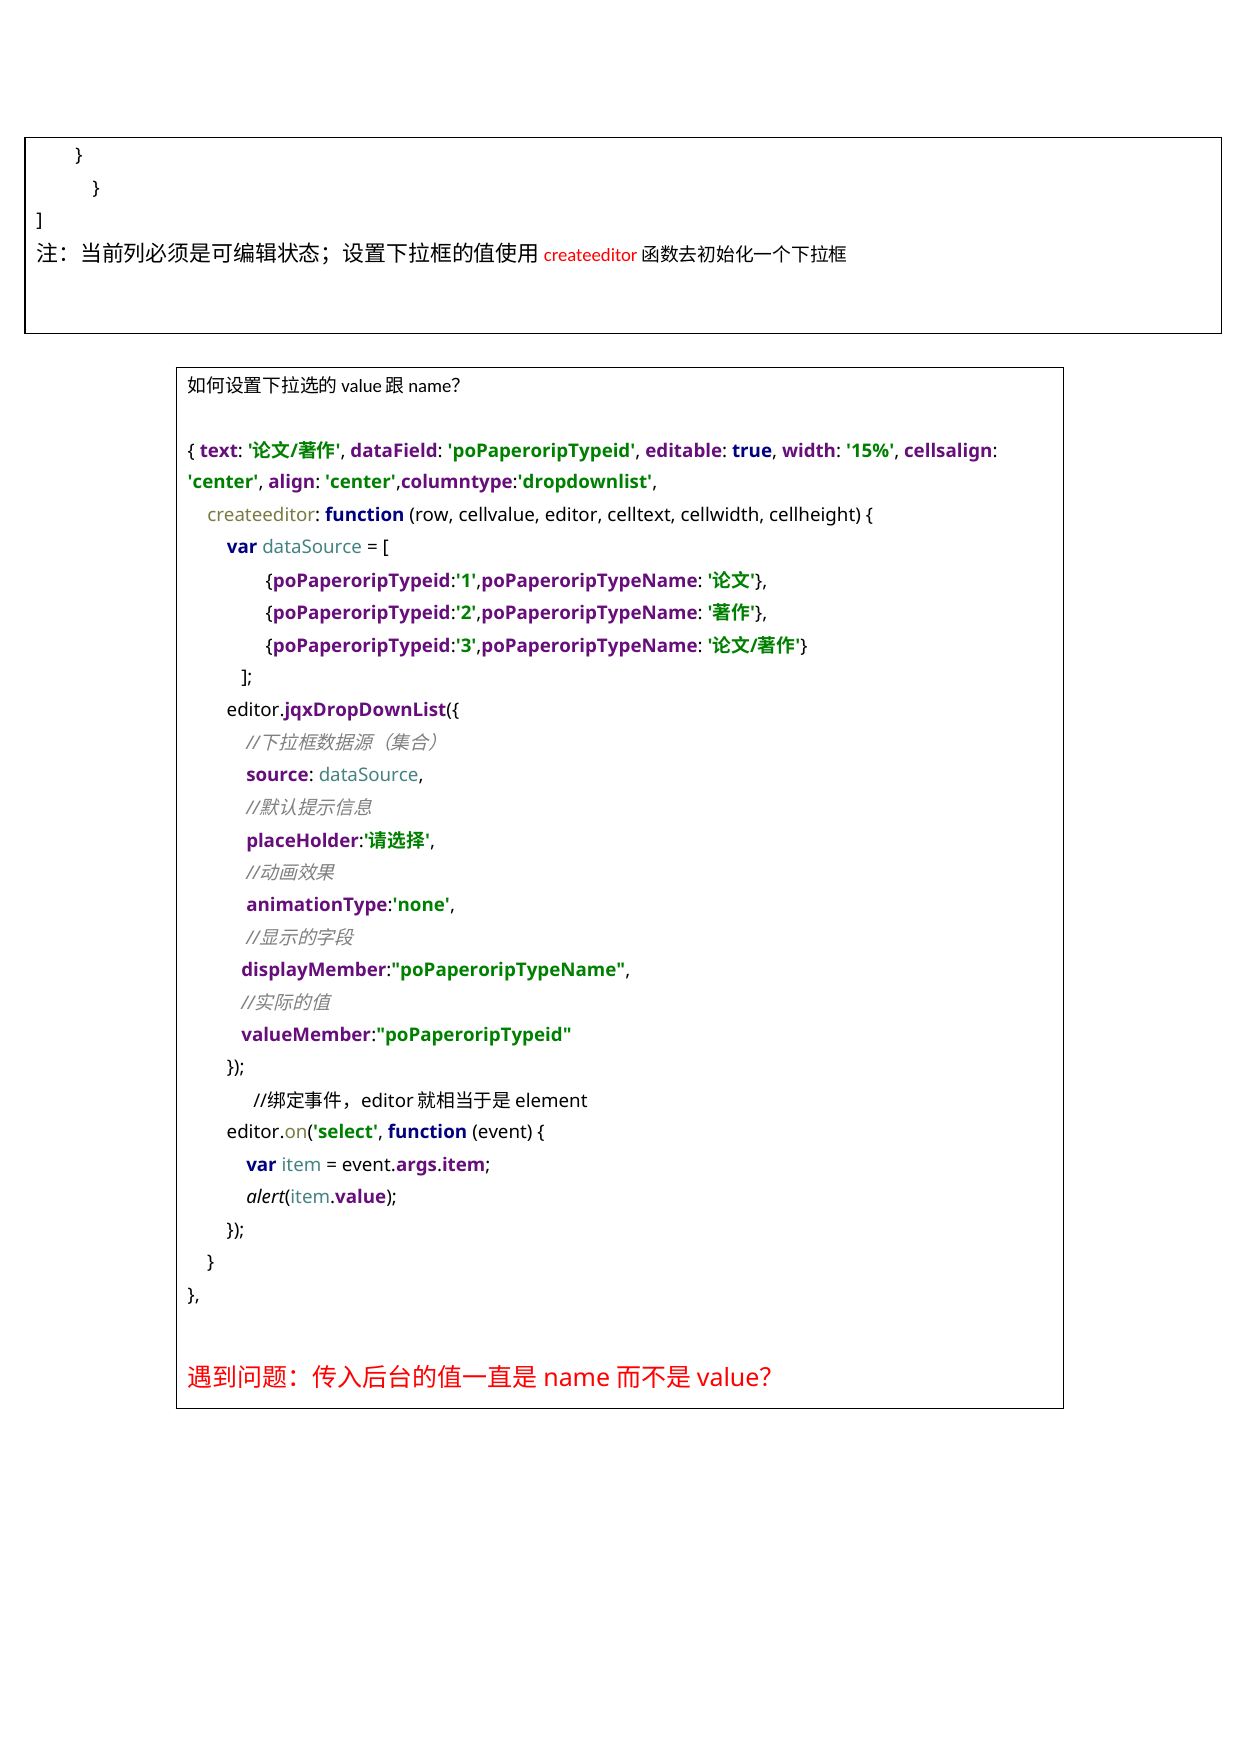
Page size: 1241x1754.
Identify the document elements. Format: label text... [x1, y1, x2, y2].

table_header 如何设置下拉选的value跟name？ { text: '论文/著作', dataField: 'poPaperoripTypeid', editable: true, width: '15%', cellsalign: 'center', align: 'center',columntype:'dropdownlist', createeditor: function (row, cellvalue, editor, celltext, cellwidth, cellheight) { var dataSource = [ {poPaperoripTypeid:'1',poPaperoripTypeName: '论文'}, {poPaperoripTypeid:'2',poPaperoripTypeName: '著作'}, {poPaperoripTypeid:'3',poPaperoripTypeName: '论文/著作'} ]; editor.jqxDropDownList({ //下拉框数据源（集合） source: dataSource, //默认提示信息 placeHolder:'请选择', //动画效果 animationType:'none', //显示的字段 displayMember:"poPaperoripTypeName", //实际的值 valueMember:"poPaperoripTypeid" }); //绑定事件，editor就相当于是element editor.on('select', function (event) { var item = event.args.item; alert(item.value); }); } }, 遇到问题：传入后台的值一直是 name 而不是value？ [177, 368, 1063, 1408]
